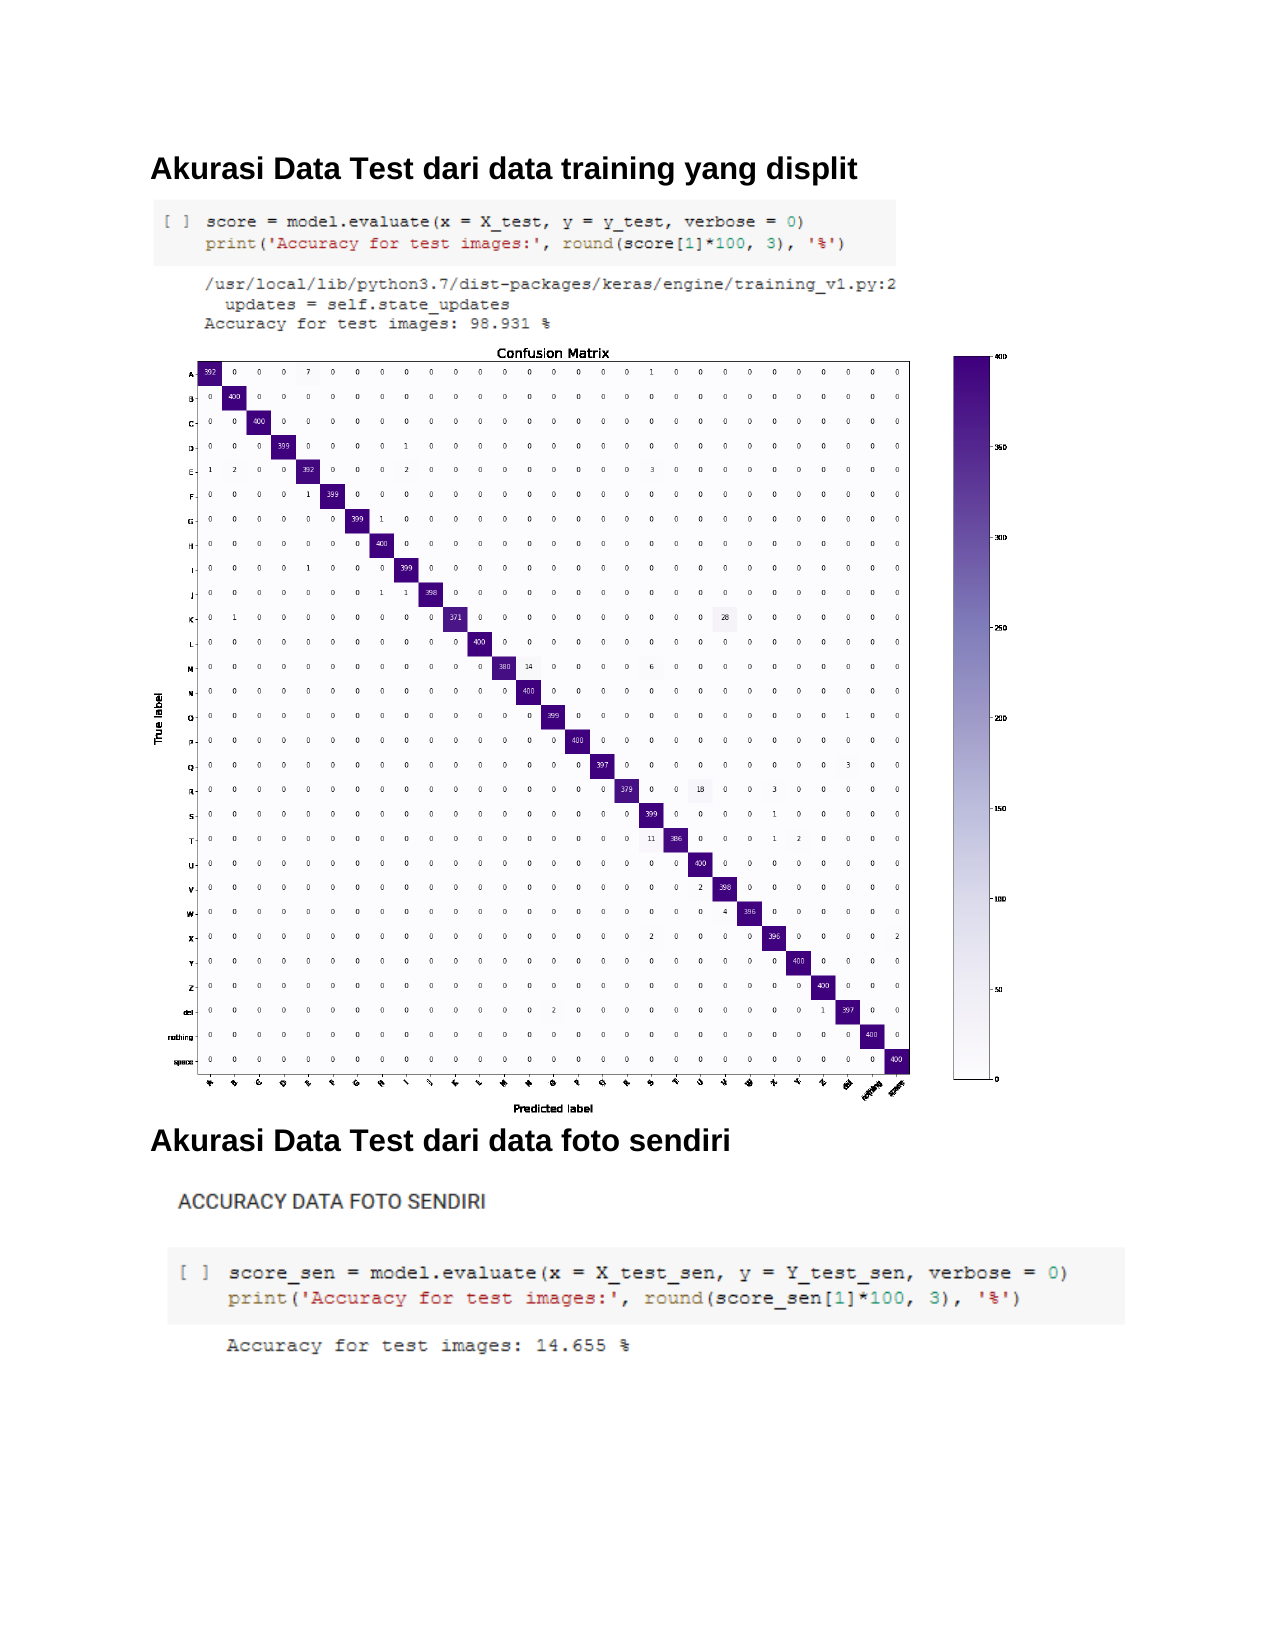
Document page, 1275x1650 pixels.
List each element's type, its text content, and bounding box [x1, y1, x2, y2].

picture [150, 191, 897, 340]
picture [150, 1163, 1125, 1378]
text Akurasi Data Test dari data training yang displit [150, 150, 1125, 186]
text Akurasi Data Test dari data foto sendiri [150, 1122, 1125, 1158]
picture [150, 343, 1011, 1118]
